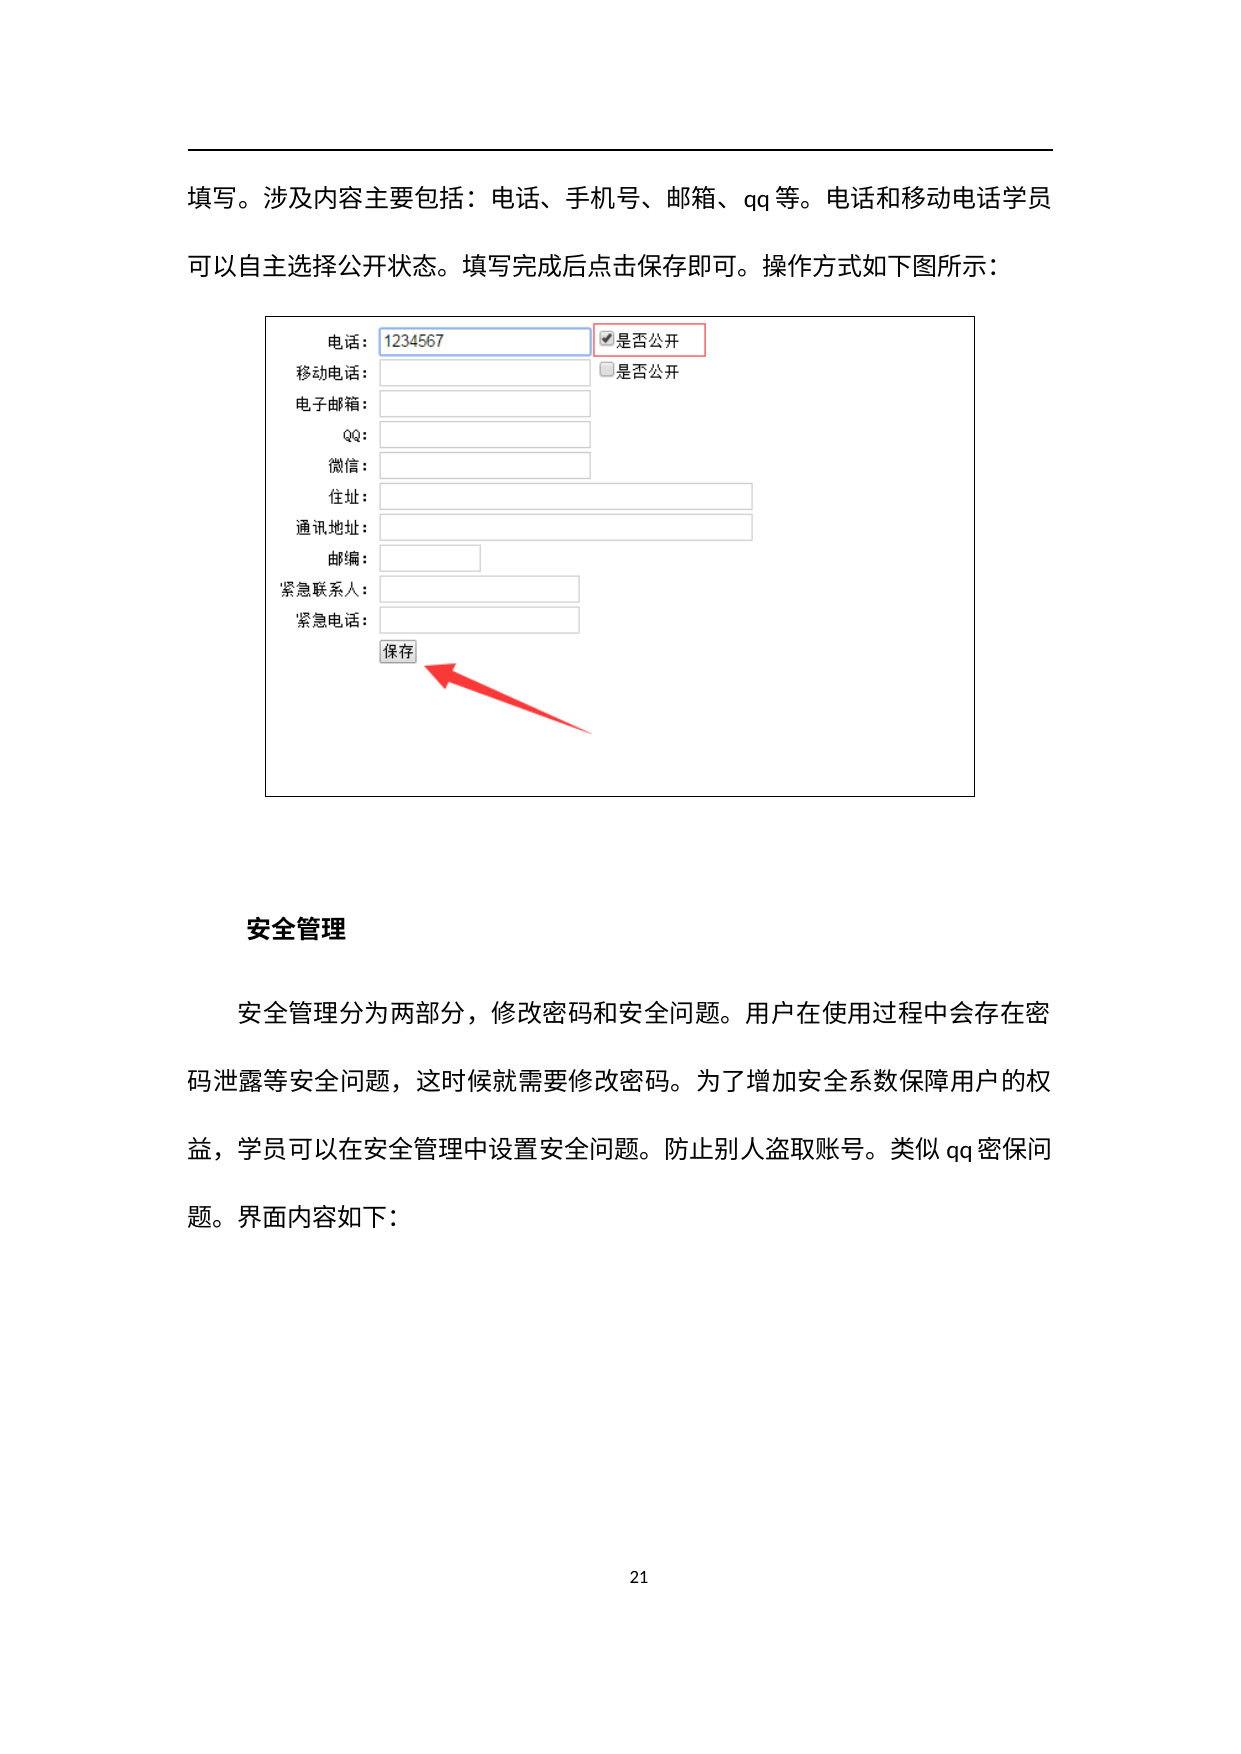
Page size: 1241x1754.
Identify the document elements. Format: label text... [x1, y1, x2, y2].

subtitle 安全管理 [187, 893, 1053, 961]
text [187, 163, 1053, 299]
picture [266, 317, 974, 796]
text 安全管理分为两部分，修改密码和安全问题。用户在使用过程中会存在密码泄露等安全问题，这时候就需要修改密码。为了增加安全系数保障用户的权益，学员可以在安全管理中设置安全问题。防止别人盗取账号。类似qq密保问题。界面内容如下： [187, 978, 1053, 1250]
